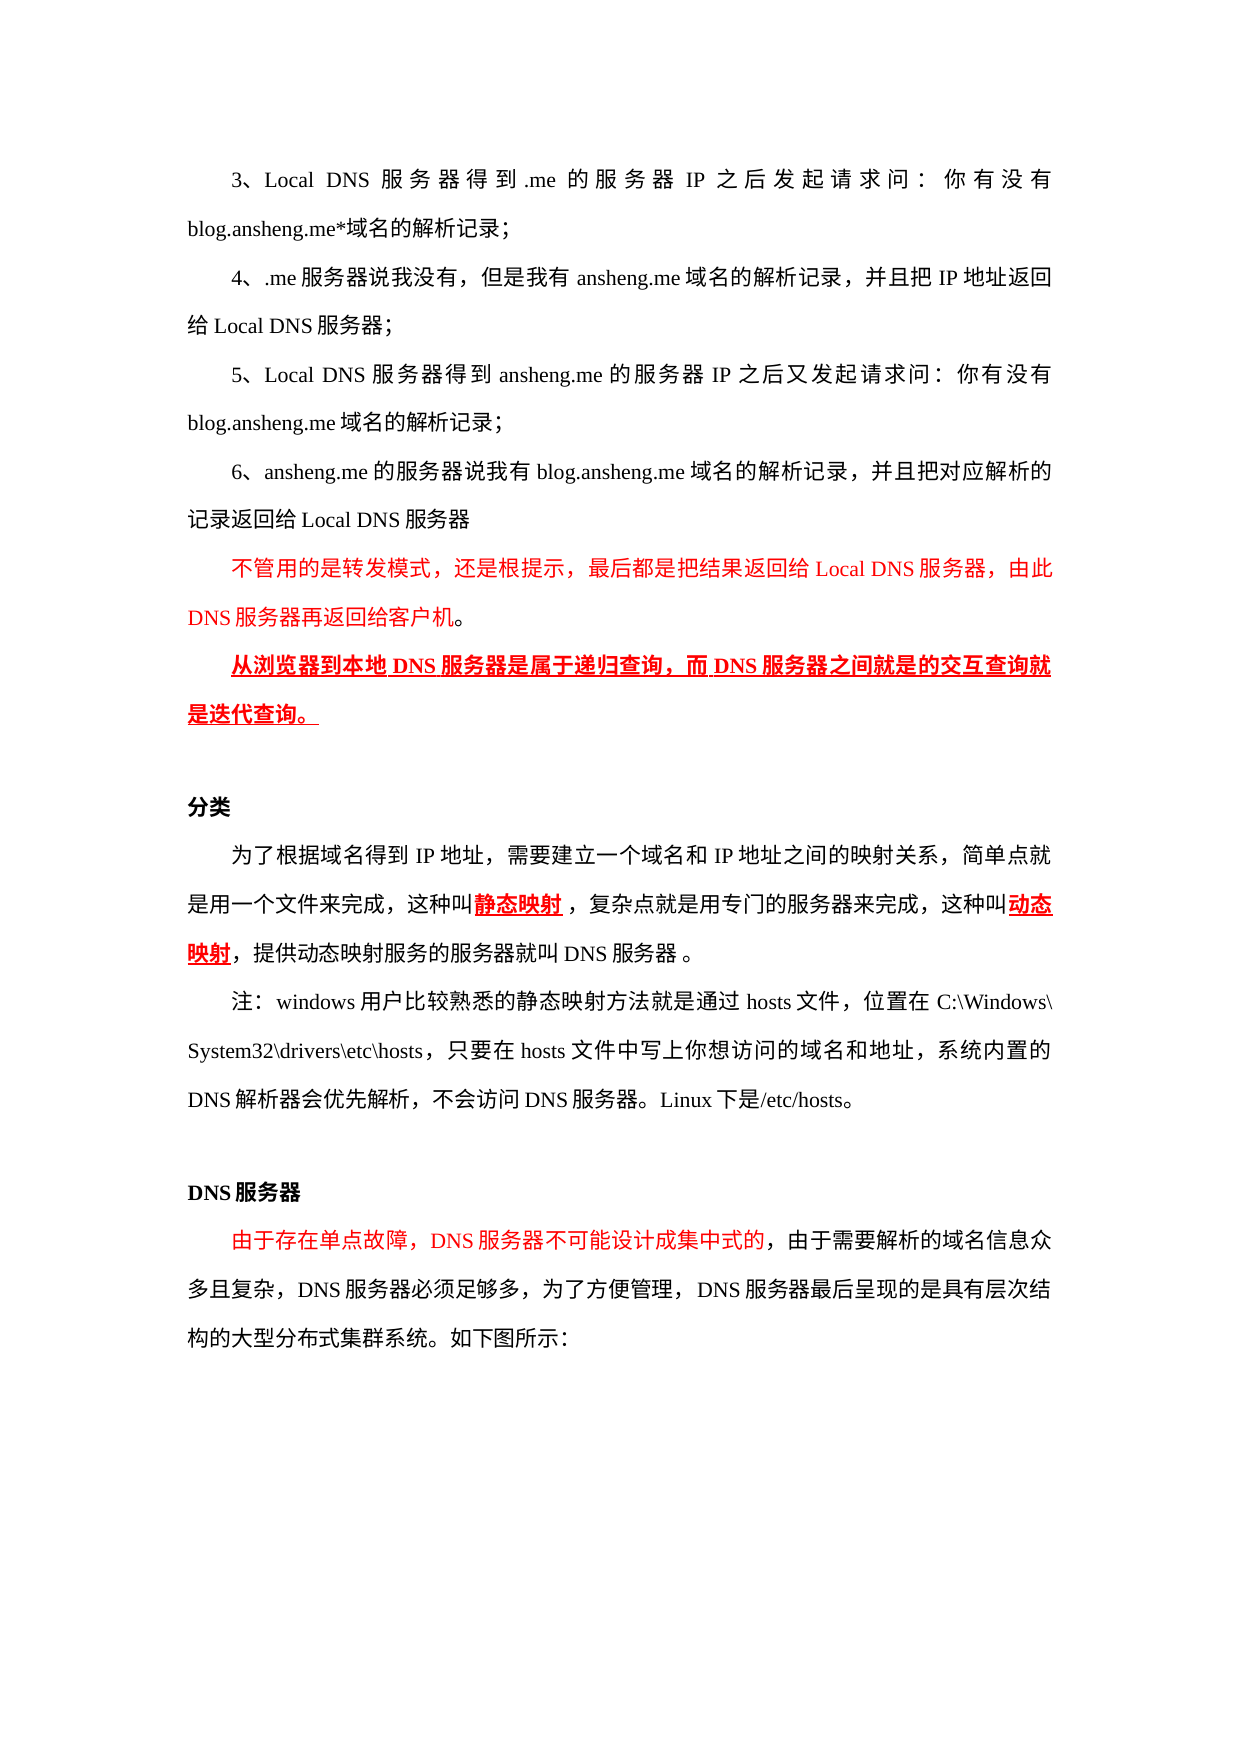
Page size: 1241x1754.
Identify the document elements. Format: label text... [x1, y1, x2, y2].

text 由于存在单点故障，DNS服务器不可能设计成集中式的，由于需要解析的域名信息众多且复杂，DNS服务器必须足够多，为了方便管理，DNS服务器最后呈现的是具有层次结构的大型分布式集群系统。如下图所示： [187, 1223, 1053, 1353]
text 不管用的是转发模式，还是根提示，最后都是把结果返回给Local DNS服务器，由此DNS服务器再返回给客户机。 [187, 550, 1053, 632]
list .me服务器说我没有，但是我有ansheng.me域名的解析记录，并且把IP地址返回给Local DNS服务器； [187, 259, 1053, 340]
text 从浏览器到本地DNS服务器是属于递归查询，而DNS服务器之间就是的交互查询就是迭代查询。 [187, 647, 1053, 729]
list ansheng.me的服务器说我有blog.ansheng.me域名的解析记录，并且把对应解析的记录返回给Local DNS服务器 [187, 453, 1053, 534]
subtitle DNS服务器 [187, 1175, 1053, 1207]
text 注：windows用户比较熟悉的静态映射方法就是通过hosts文件，位置在 C:\Windows\System32\drivers\etc\hosts，只要在hosts文件中写上你想访问的域名和地址，系统内置的DNS解析器会优先解析，不会访问DNS服务器。Linux下是/etc/hosts。 [187, 984, 1053, 1114]
text 为了根据域名得到IP地址，需要建立一个域名和IP地址之间的映射关系，简单点就是用一个文件来完成，这种叫静态映射 ，复杂点就是用专门的服务器来完成，这种叫动态映射，提供动态映射服务的服务器就叫DNS服务器 。 [187, 838, 1053, 968]
subtitle 分类 [187, 789, 1053, 822]
list Local DNS服务器得到.me的服务器IP之后发起请求问：你有没有blog.ansheng.me*域名的解析记录； [187, 162, 1053, 243]
list Local DNS服务器得到ansheng.me的服务器IP之后又发起请求问：你有没有blog.ansheng.me域名的解析记录； [187, 356, 1053, 437]
